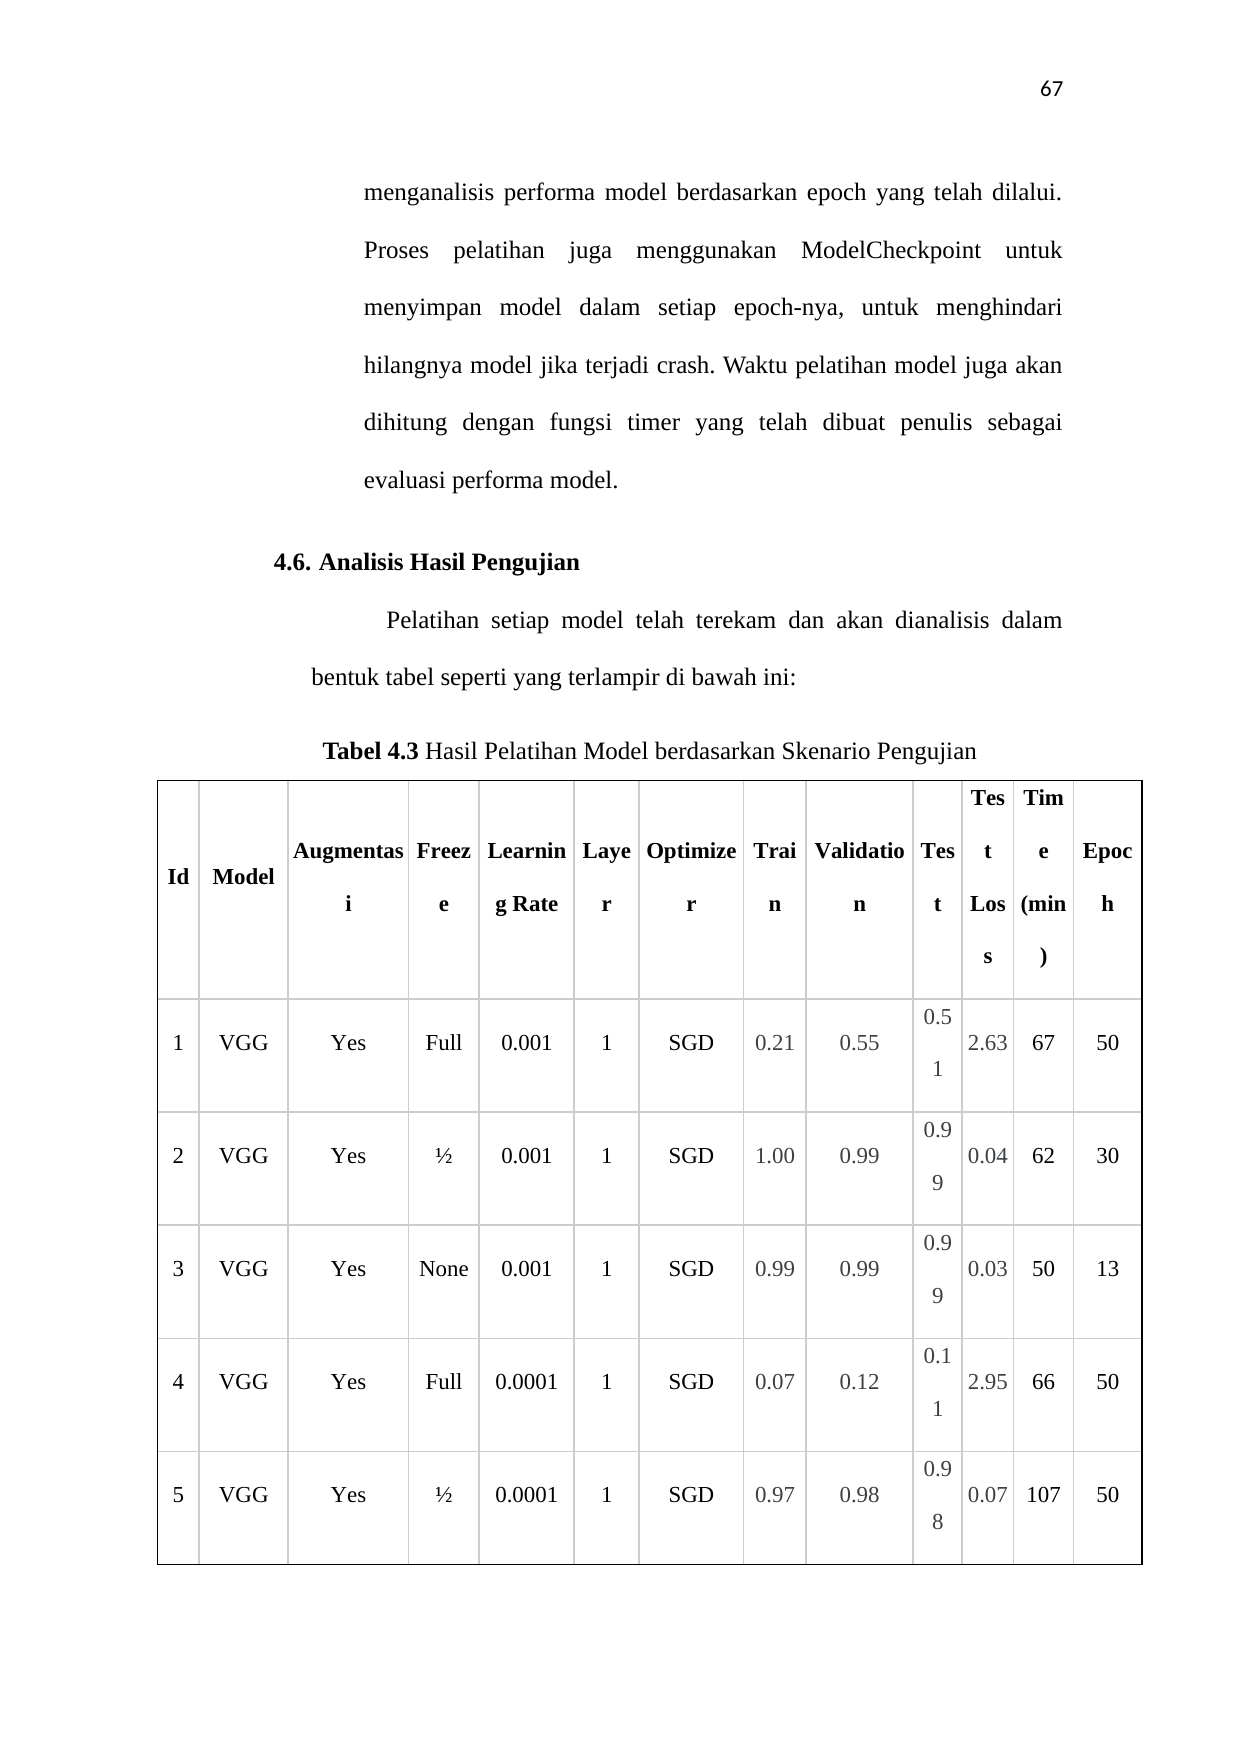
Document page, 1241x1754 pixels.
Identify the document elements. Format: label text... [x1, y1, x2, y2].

table_cell Yes [289, 1113, 408, 1224]
table_cell 50 [1074, 1000, 1141, 1111]
table_cell ½ [409, 1452, 478, 1564]
table_cell 1.00 [744, 1113, 805, 1224]
table_cell Yes [289, 1452, 408, 1564]
table_cell Full [409, 1339, 478, 1451]
table_cell 1 [575, 1339, 638, 1451]
table_cell 1 [575, 1226, 638, 1337]
table_cell 0.98 [914, 1452, 961, 1564]
table_cell 2.95 [963, 1339, 1013, 1451]
table_cell 0.04 [963, 1113, 1013, 1224]
table_cell SGD [640, 1113, 743, 1224]
table_cell 0.98 [807, 1452, 912, 1564]
table_cell 1 [575, 1000, 638, 1111]
table_header Layer [575, 781, 638, 998]
table_cell 0.001 [480, 1226, 573, 1337]
table_cell 3 [158, 1226, 198, 1337]
table_cell 0.03 [963, 1226, 1013, 1337]
table_cell 0.0001 [480, 1452, 573, 1564]
table_cell 50 [1014, 1226, 1073, 1337]
table_cell 0.55 [807, 1000, 912, 1111]
table_header Time (min) [1014, 781, 1073, 998]
table_cell 62 [1014, 1113, 1073, 1224]
table_cell 0.12 [807, 1339, 912, 1451]
table_cell 0.11 [914, 1339, 961, 1451]
table_header Optimizer [640, 781, 743, 998]
table_cell 30 [1074, 1113, 1141, 1224]
table_cell 107 [1014, 1452, 1073, 1564]
table_cell 0.001 [480, 1113, 573, 1224]
table_cell 50 [1074, 1452, 1141, 1564]
table_header Id [158, 781, 198, 998]
table_cell SGD [640, 1000, 743, 1111]
table_cell 0.99 [744, 1226, 805, 1337]
table_cell 0.99 [914, 1226, 961, 1337]
table_cell VGG [200, 1000, 287, 1111]
table_header Epoch [1074, 781, 1141, 998]
table_cell VGG [200, 1113, 287, 1224]
table_header Freeze [409, 781, 478, 998]
table_cell 0.99 [914, 1113, 961, 1224]
subtitle Analisis Hasil Pengujian [274, 547, 1063, 576]
table_header Augmentasi [289, 781, 408, 998]
table_cell Yes [289, 1000, 408, 1111]
table_cell 0.0001 [480, 1339, 573, 1451]
table_cell 4 [158, 1339, 198, 1451]
table_cell 0.07 [744, 1339, 805, 1451]
table_cell 1 [575, 1452, 638, 1564]
table_cell 66 [1014, 1339, 1073, 1451]
table_cell SGD [640, 1226, 743, 1337]
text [364, 177, 1063, 493]
table_cell VGG [200, 1339, 287, 1451]
table_cell Yes [289, 1226, 408, 1337]
table_cell 50 [1074, 1339, 1141, 1451]
table_cell 1 [158, 1000, 198, 1111]
table_cell 0.97 [744, 1452, 805, 1564]
table_cell 0.99 [807, 1113, 912, 1224]
table_cell 1 [575, 1113, 638, 1224]
table_cell SGD [640, 1339, 743, 1451]
table_header Learning Rate [480, 781, 573, 998]
table_cell None [409, 1226, 478, 1337]
table_header Validation [807, 781, 912, 998]
table_header Test Loss [963, 781, 1013, 998]
table_header Test [914, 781, 961, 998]
table_cell 2.63 [963, 1000, 1013, 1111]
table_cell VGG [200, 1452, 287, 1564]
table_cell ½ [409, 1113, 478, 1224]
table_cell Yes [289, 1339, 408, 1451]
table_cell 0.99 [807, 1226, 912, 1337]
text Pelatihan setiap model telah terekam dan akan dianalisis dalam bentuk tabel seperti yang terlampir di bawah ini: [311, 605, 1063, 691]
table_cell 0.51 [914, 1000, 961, 1111]
table_cell 0.001 [480, 1000, 573, 1111]
table_cell SGD [640, 1452, 743, 1564]
table_cell VGG [200, 1226, 287, 1337]
table_cell 0.07 [963, 1452, 1013, 1564]
table_cell 2 [158, 1113, 198, 1224]
table_cell 0.21 [744, 1000, 805, 1111]
table_header Model [200, 781, 287, 998]
table_header Train [744, 781, 805, 998]
table_cell 5 [158, 1452, 198, 1564]
table_cell 13 [1074, 1226, 1141, 1337]
table_cell 67 [1014, 1000, 1073, 1111]
table_cell Full [409, 1000, 478, 1111]
